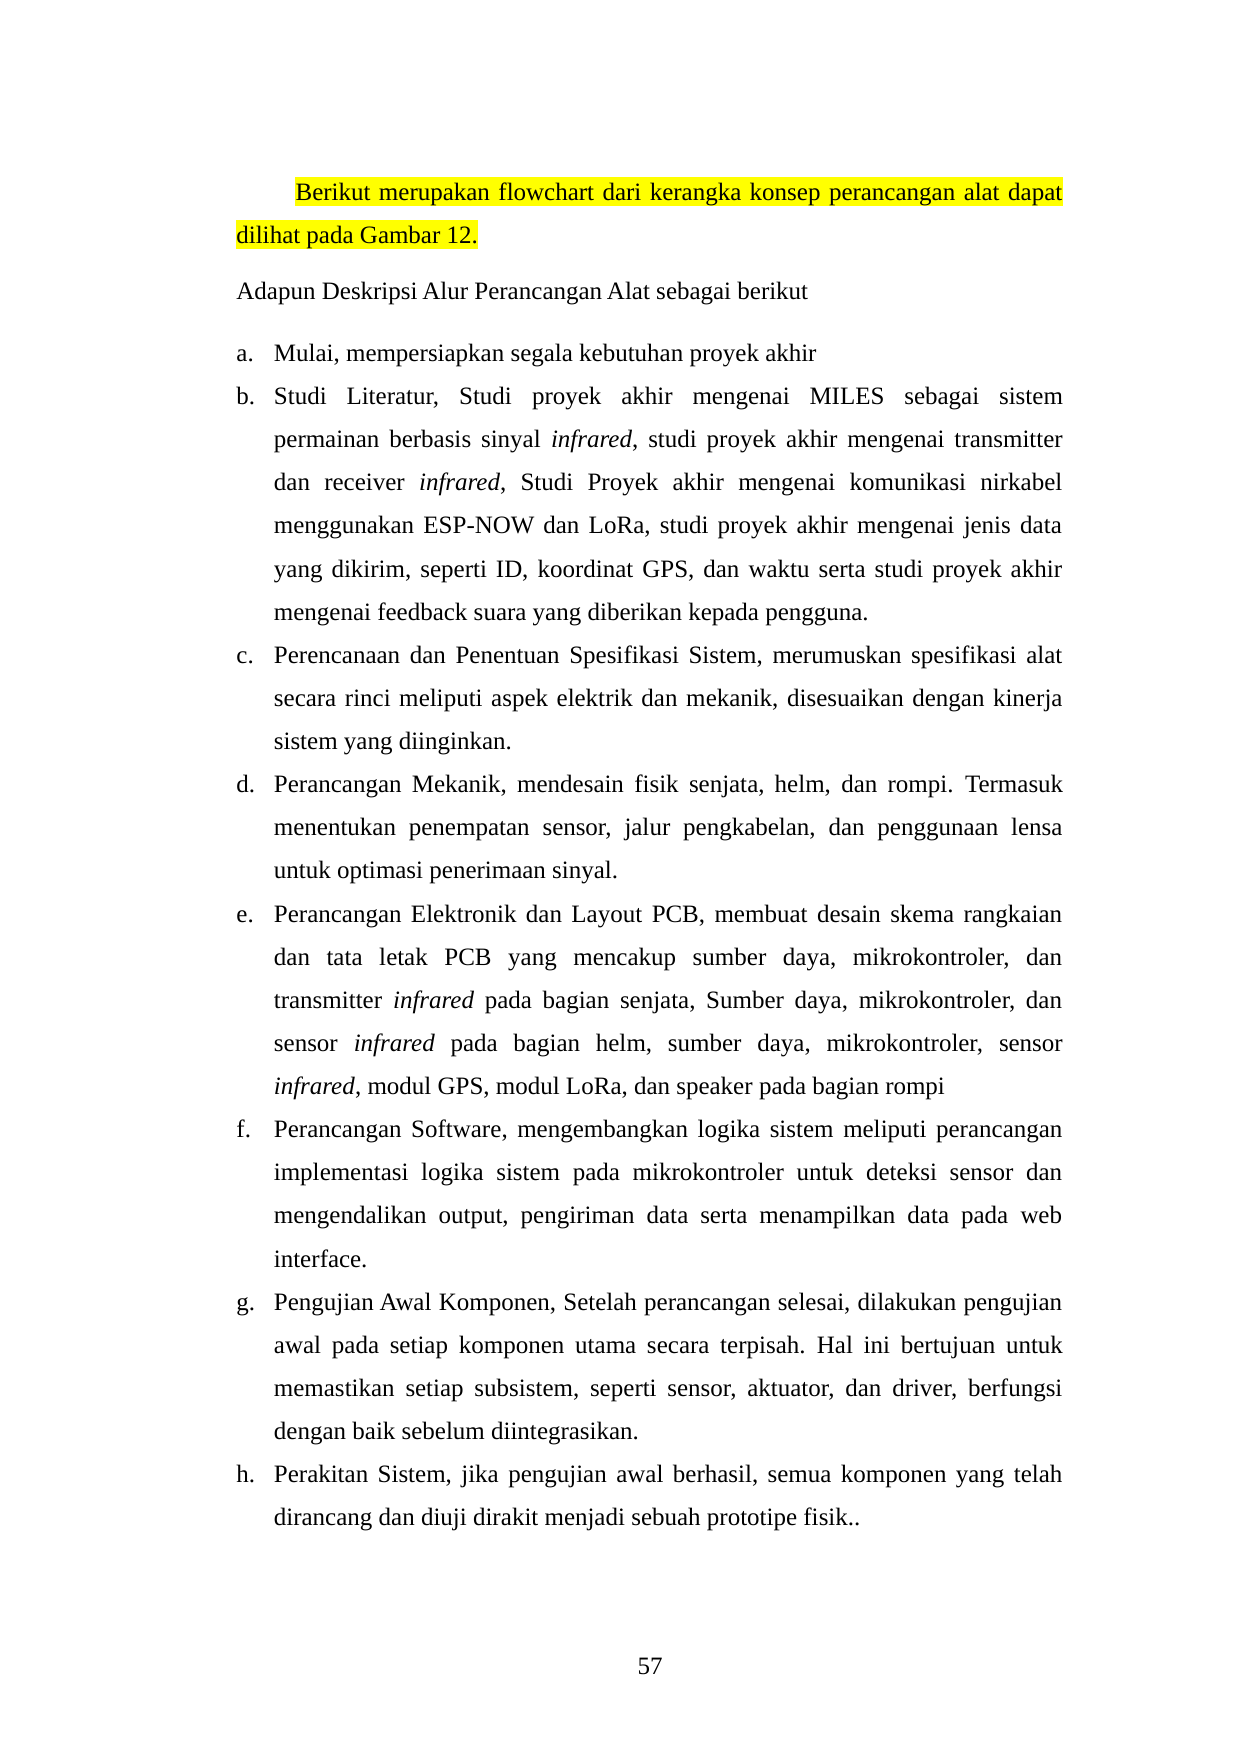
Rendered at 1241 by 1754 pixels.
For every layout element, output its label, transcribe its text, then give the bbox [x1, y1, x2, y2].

list Perancangan Elektronik dan Layout PCB, membuat desain skema rangkaian dan tata letak PCB yang mencakup sumber daya, mikrokontroler, dan transmitter infrared pada bagian senjata, Sumber daya, mikrokontroler, dan sensor infrared pada bagian helm, sumber daya, mikrokontroler, sensor infrared, modul GPS, modul LoRa, dan speaker pada bagian rompi [236, 899, 1063, 1100]
list Perancangan Software, mengembangkan logika sistem meliputi perancangan implementasi logika sistem pada mikrokontroler untuk deteksi sensor dan mengendalikan output, pengiriman data serta menampilkan data pada web interface. [236, 1114, 1063, 1272]
list Perencanaan dan Penentuan Spesifikasi Sistem, merumuskan spesifikasi alat secara rinci meliputi aspek elektrik dan mekanik, disesuaikan dengan kinerja sistem yang diinginkan. [236, 640, 1063, 755]
list Studi Literatur, Studi proyek akhir mengenai MILES sebagai sistem permainan berbasis sinyal infrared, studi proyek akhir mengenai transmitter dan receiver infrared, Studi Proyek akhir mengenai komunikasi nirkabel menggunakan ESP-NOW dan LoRa, studi proyek akhir mengenai jenis data yang dikirim, seperti ID, koordinat GPS, dan waktu serta studi proyek akhir mengenai feedback suara yang diberikan kepada pengguna. [236, 381, 1063, 626]
list Mulai, mempersiapkan segala kebutuhan proyek akhir [236, 338, 1063, 367]
list Perakitan Sistem, jika pengujian awal berhasil, semua komponen yang telah dirancang dan diuji dirakit menjadi sebuah prototipe fisik.. [236, 1459, 1063, 1531]
list Pengujian Awal Komponen, Setelah perancangan selesai, dilakukan pengujian awal pada setiap komponen utama secara terpisah. Hal ini bertujuan untuk memastikan setiap subsistem, seperti sensor, aktuator, dan driver, berfungsi dengan baik sebelum diintegrasikan. [236, 1287, 1063, 1445]
text Adapun Deskripsi Alur Perancangan Alat sebagai berikut [236, 276, 1063, 305]
text Berikut merupakan flowchart dari kerangka konsep perancangan alat dapat dilihat pada Gambar 12. [236, 177, 1063, 249]
list Perancangan Mekanik, mendesain fisik senjata, helm, dan rompi. Termasuk menentukan penempatan sensor, jalur pengkabelan, dan penggunaan lensa untuk optimasi penerimaan sinyal. [236, 769, 1063, 884]
